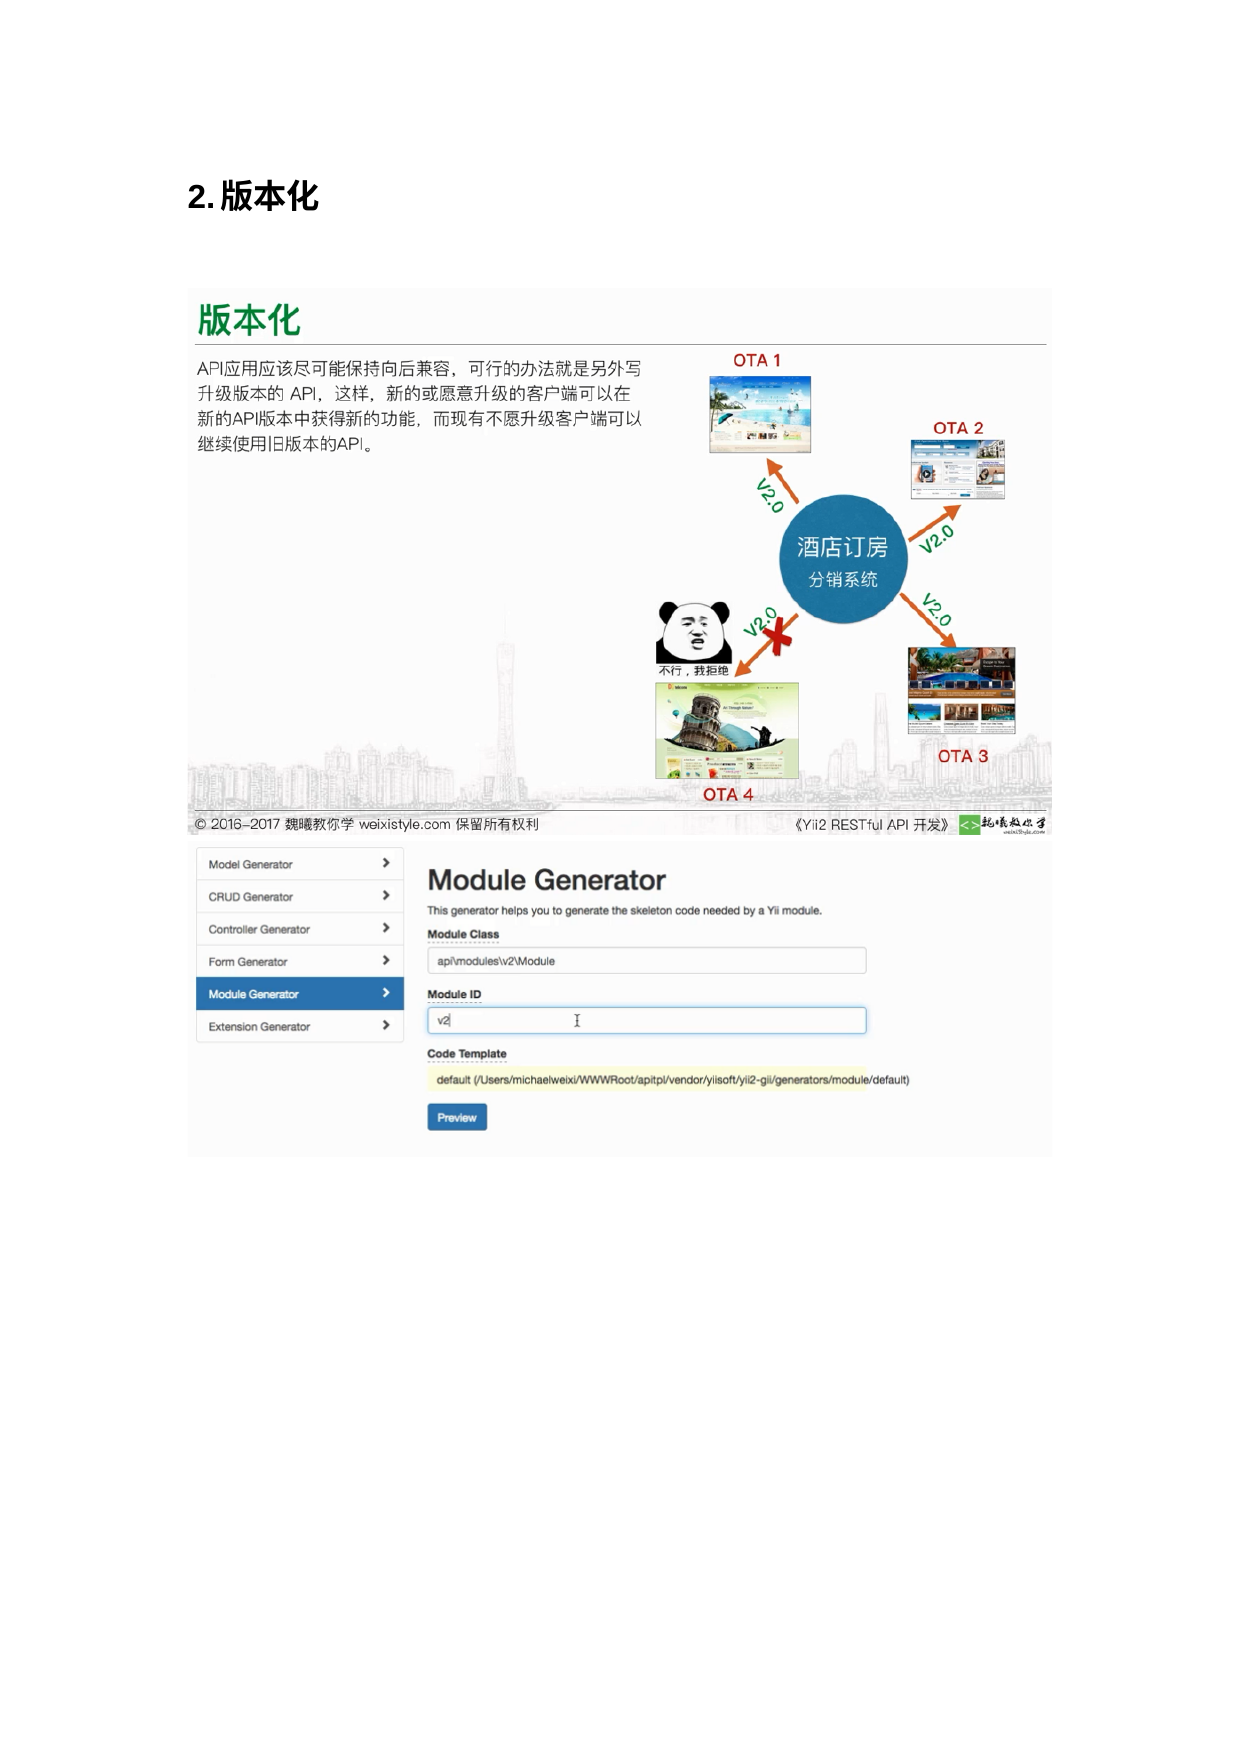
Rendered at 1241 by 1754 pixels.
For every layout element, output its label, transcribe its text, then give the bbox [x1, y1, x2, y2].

picture [187, 288, 1052, 835]
picture [187, 841, 1053, 1157]
subtitle 版本化 [187, 162, 1053, 227]
